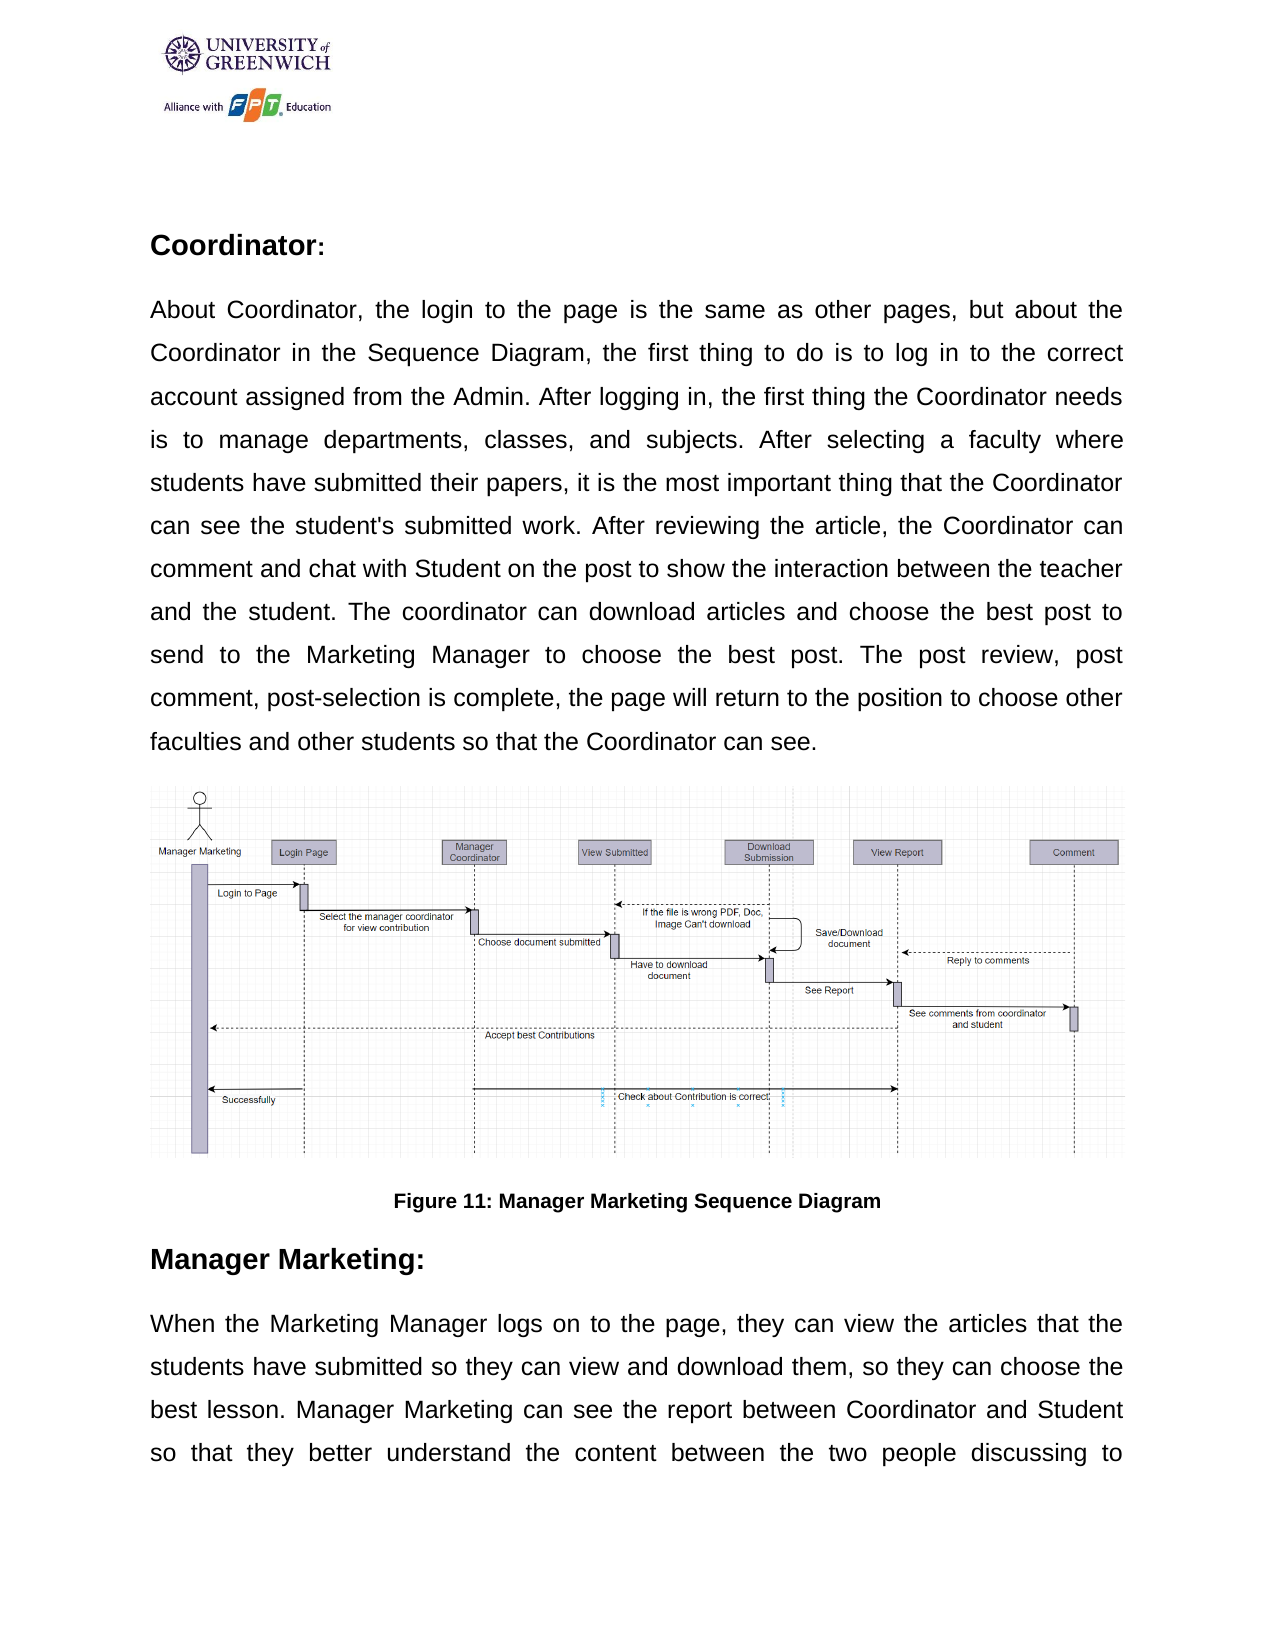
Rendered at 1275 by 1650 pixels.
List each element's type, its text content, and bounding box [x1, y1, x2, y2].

text About Coordinator, the login to the page is the same as other pages, but about the Coordinator in the Sequence Diagram, the first thing to do is to log in to the correct account assigned from the Admin. After logging in, the first thing the Coordinator needs is to manage departments, classes, and subjects. After selecting a faculty where students have submitted their papers, it is the most important thing that the Coordinator can see the student's submitted work. After reviewing the article, the Coordinator can comment and chat with Student on the post to show the interaction between the teacher and the student. The coordinator can download articles and choose the best post to send to the Marketing Manager to choose the best post. The post review, post comment, post-selection is complete, the page will return to the position to choose other faculties and other students so that the Coordinator can see. [150, 295, 1125, 755]
picture [150, 21, 343, 133]
text Coordinator: [150, 228, 1125, 262]
text Figure 11: Manager Marketing Sequence Diagram [150, 1189, 1125, 1213]
picture [150, 786, 1125, 1158]
text Manager Marketing: [150, 1242, 1125, 1275]
